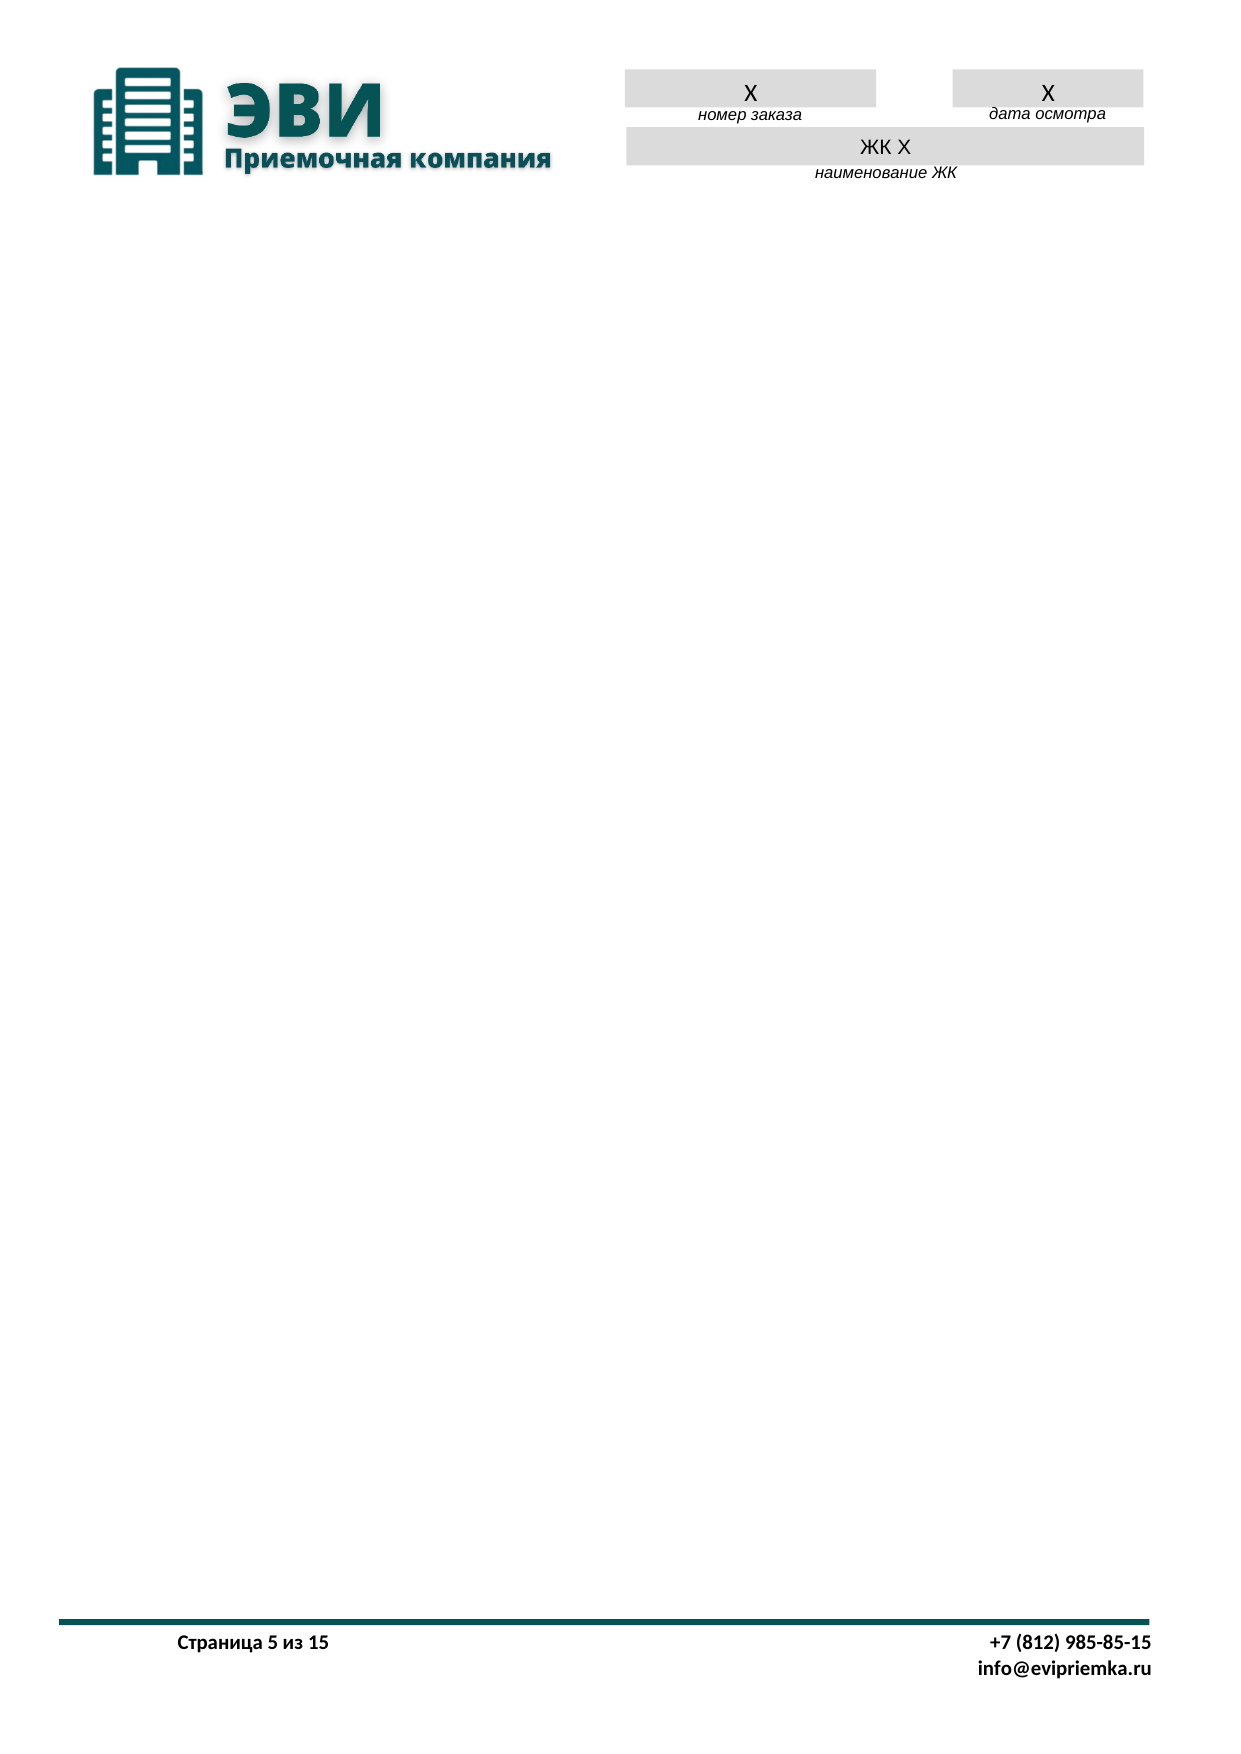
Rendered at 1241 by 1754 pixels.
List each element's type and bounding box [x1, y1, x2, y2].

picture [59, 59, 560, 188]
